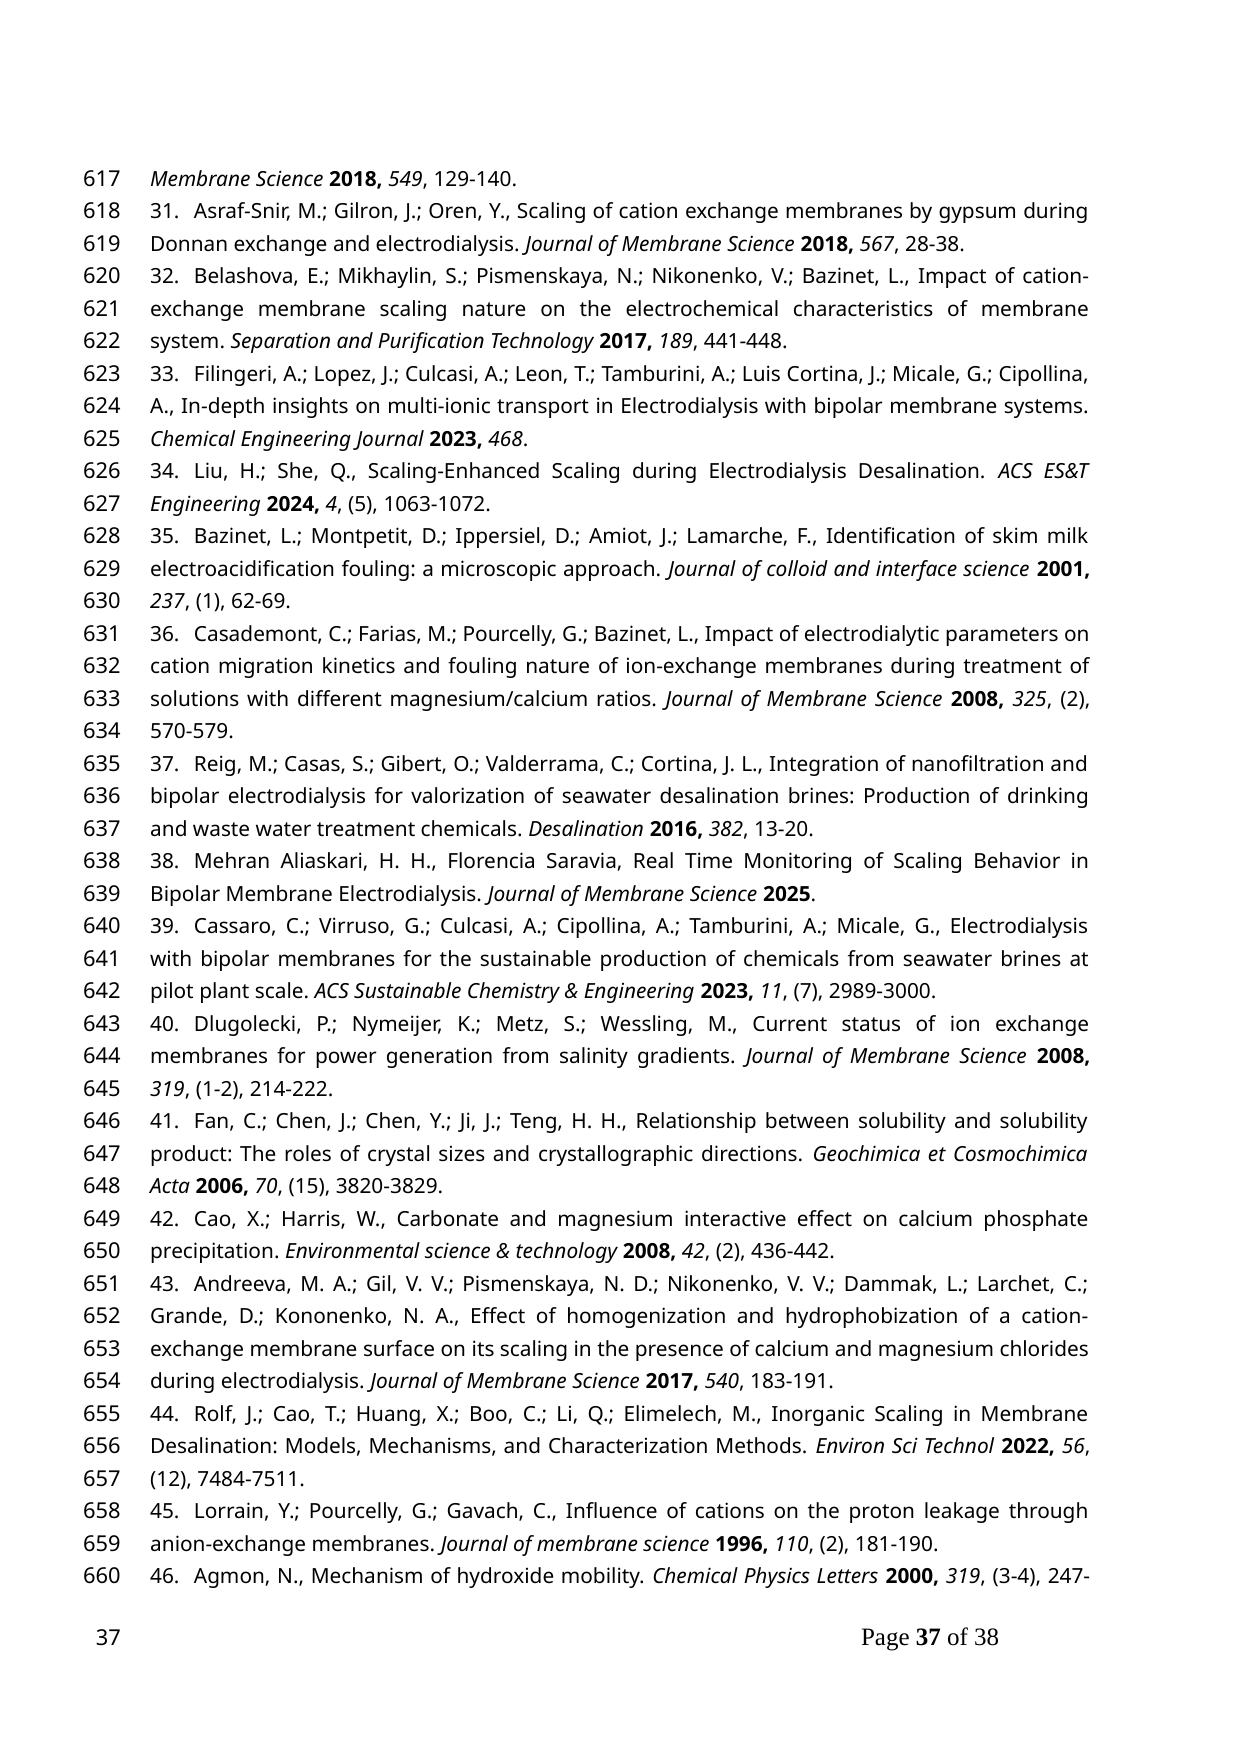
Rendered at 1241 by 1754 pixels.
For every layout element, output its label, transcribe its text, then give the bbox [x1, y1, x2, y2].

text 31. Asraf-Snir, M.; Gilron, J.; Oren, Y., Scaling of cation exchange membranes by gypsum during Donnan exchange and electrodialysis. Journal of Membrane Science 2018, 567, 28-38. [150, 194, 1090, 259]
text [150, 162, 1090, 194]
text 36. Casademont, C.; Farias, M.; Pourcelly, G.; Bazinet, L., Impact of electrodialytic parameters on cation migration kinetics and fouling nature of ion-exchange membranes during treatment of solutions with different magnesium/calcium ratios. Journal of Membrane Science 2008, 325, (2), 570-579. [150, 617, 1090, 747]
text 43. Andreeva, M. A.; Gil, V. V.; Pismenskaya, N. D.; Nikonenko, V. V.; Dammak, L.; Larchet, C.; Grande, D.; Kononenko, N. A., Effect of homogenization and hydrophobization of a cation-exchange membrane surface on its scaling in the presence of calcium and magnesium chlorides during electrodialysis. Journal of Membrane Science 2017, 540, 183-191. [150, 1267, 1090, 1397]
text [150, 1559, 1090, 1592]
text 44. Rolf, J.; Cao, T.; Huang, X.; Boo, C.; Li, Q.; Elimelech, M., Inorganic Scaling in Membrane Desalination: Models, Mechanisms, and Characterization Methods. Environ Sci Technol 2022, 56, (12), 7484-7511. [150, 1397, 1090, 1494]
text 40. Dlugolecki, P.; Nymeijer, K.; Metz, S.; Wessling, M., Current status of ion exchange membranes for power generation from salinity gradients. Journal of Membrane Science 2008, 319, (1-2), 214-222. [150, 1007, 1090, 1104]
text 41. Fan, C.; Chen, J.; Chen, Y.; Ji, J.; Teng, H. H., Relationship between solubility and solubility product: The roles of crystal sizes and crystallographic directions. Geochimica et Cosmochimica Acta 2006, 70, (15), 3820-3829. [150, 1104, 1090, 1202]
text 37. Reig, M.; Casas, S.; Gibert, O.; Valderrama, C.; Cortina, J. L., Integration of nanofiltration and bipolar electrodialysis for valorization of seawater desalination brines: Production of drinking and waste water treatment chemicals. Desalination 2016, 382, 13-20. [150, 747, 1090, 844]
text 42. Cao, X.; Harris, W., Carbonate and magnesium interactive effect on calcium phosphate precipitation. Environmental science & technology 2008, 42, (2), 436-442. [150, 1202, 1090, 1267]
text 39. Cassaro, C.; Virruso, G.; Culcasi, A.; Cipollina, A.; Tamburini, A.; Micale, G., Electrodialysis with bipolar membranes for the sustainable production of chemicals from seawater brines at pilot plant scale. ACS Sustainable Chemistry & Engineering 2023, 11, (7), 2989-3000. [150, 909, 1090, 1007]
text 45. Lorrain, Y.; Pourcelly, G.; Gavach, C., Influence of cations on the proton leakage through anion-exchange membranes. Journal of membrane science 1996, 110, (2), 181-190. [150, 1494, 1090, 1559]
text 32. Belashova, E.; Mikhaylin, S.; Pismenskaya, N.; Nikonenko, V.; Bazinet, L., Impact of cation-exchange membrane scaling nature on the electrochemical characteristics of membrane system. Separation and Purification Technology 2017, 189, 441-448. [150, 259, 1090, 357]
text 34. Liu, H.; She, Q., Scaling-Enhanced Scaling during Electrodialysis Desalination. ACS ES&T Engineering 2024, 4, (5), 1063-1072. [150, 454, 1090, 519]
text 38. Mehran Aliaskari, H. H., Florencia Saravia, Real Time Monitoring of Scaling Behavior in Bipolar Membrane Electrodialysis. Journal of Membrane Science 2025. [150, 844, 1090, 909]
text 35. Bazinet, L.; Montpetit, D.; Ippersiel, D.; Amiot, J.; Lamarche, F., Identification of skim milk electroacidification fouling: a microscopic approach. Journal of colloid and interface science 2001, 237, (1), 62-69. [150, 519, 1090, 617]
text 33. Filingeri, A.; Lopez, J.; Culcasi, A.; Leon, T.; Tamburini, A.; Luis Cortina, J.; Micale, G.; Cipollina, A., In-depth insights on multi-ionic transport in Electrodialysis with bipolar membrane systems. Chemical Engineering Journal 2023, 468. [150, 357, 1090, 454]
